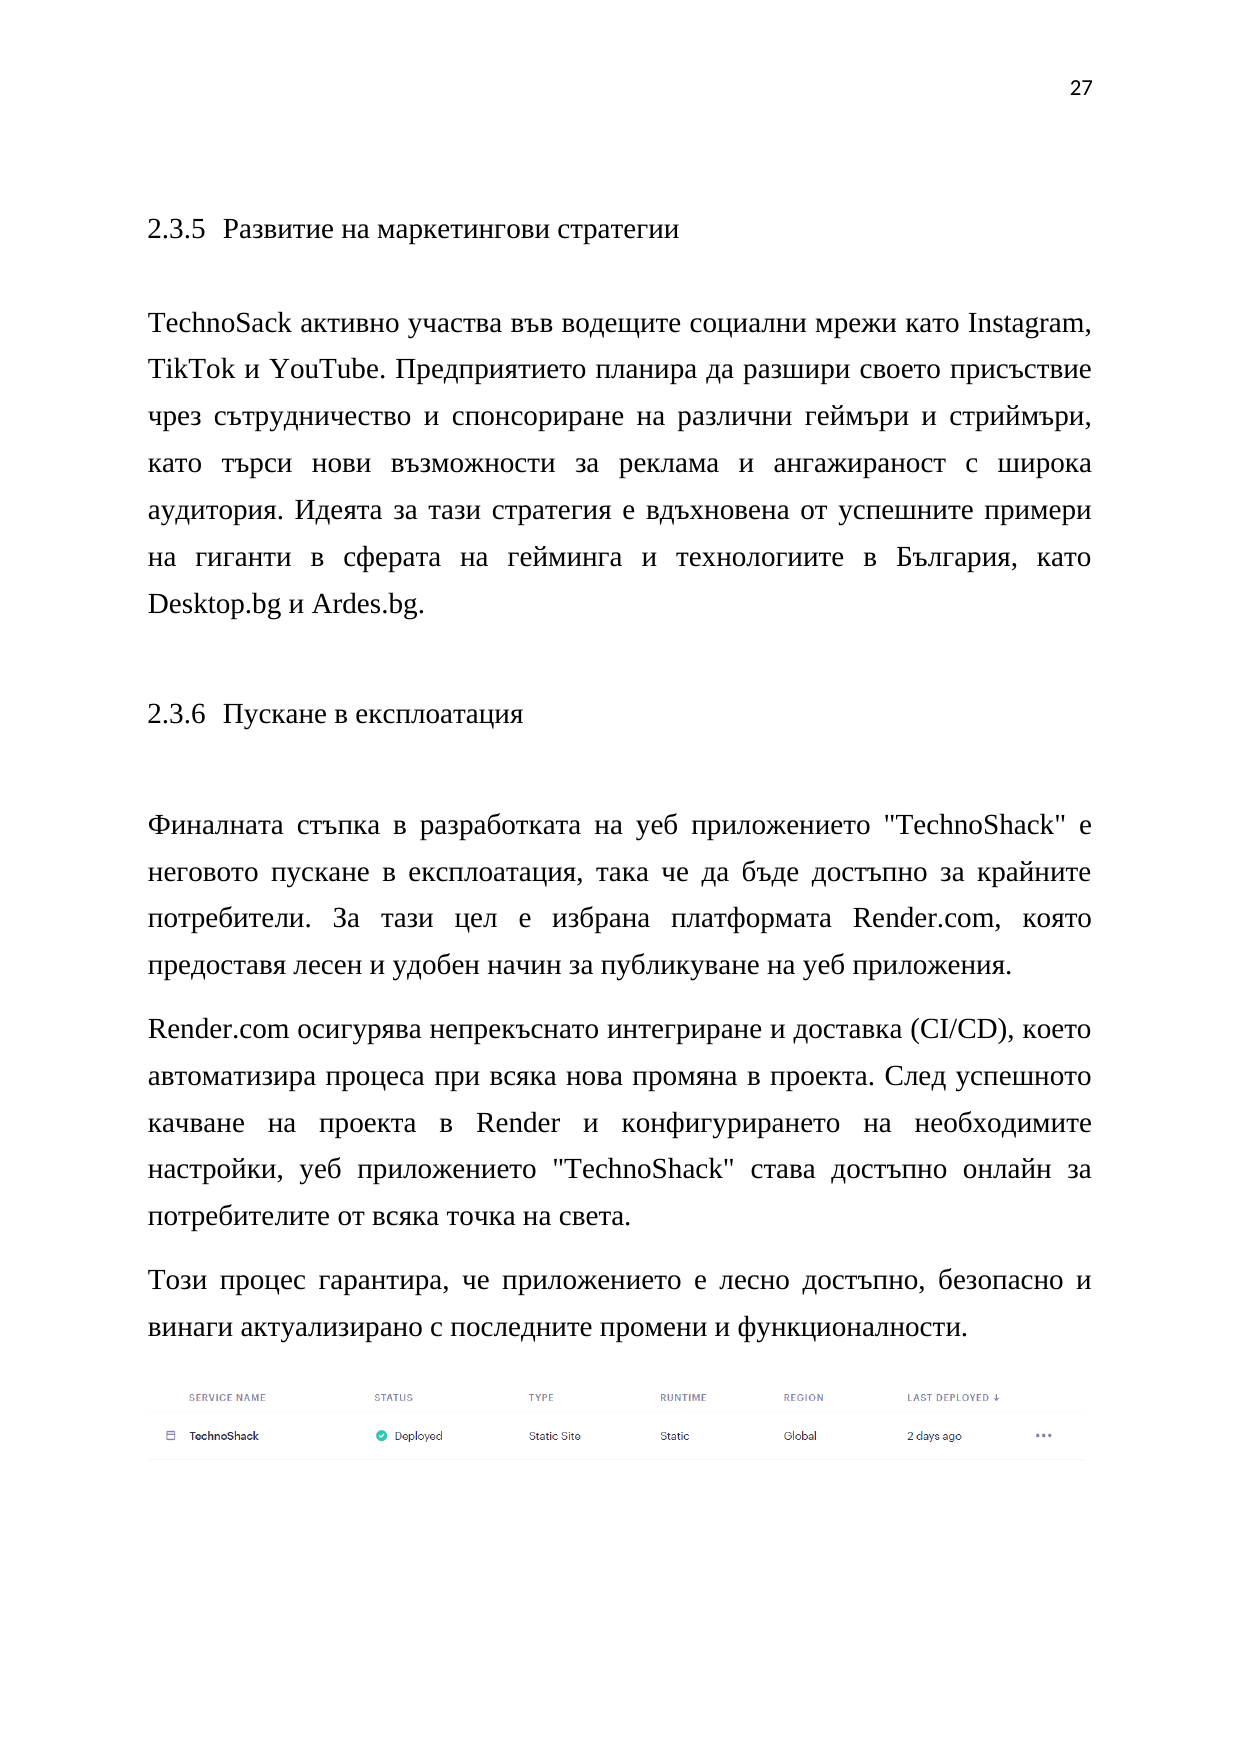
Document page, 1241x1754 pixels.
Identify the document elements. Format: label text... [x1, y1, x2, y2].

text Render.com осигурява непрекъснато интегриране и доставка (CI/CD), което автоматизира процеса при всяка нова промяна в проекта. След успешното качване на проекта в Render и конфигурирането на необходимите настройки, уеб приложението "TechnoShack" става достъпно онлайн за потребителите от всяка точка на света. [148, 1011, 1093, 1232]
subtitle 2.3.5 Развитие на маркетингови стратегии [147, 211, 1093, 244]
picture [147, 1372, 1093, 1469]
text Този процес гарантира, че приложението е лесно достъпно, безопасно и винаги актуализирано с последните промени и функционалности. [148, 1262, 1093, 1342]
subtitle 2.3.6 Пускане в експлоатация [147, 696, 1093, 730]
text Финалната стъпка в разработката на уеб приложението "TechnoShack" е неговото пускане в експлоатация, така че да бъде достъпно за крайните потребители. За тази цел е избрана платформата Render.com, която предоставя лесен и удобен начин за публикуване на уеб приложения. [148, 807, 1093, 981]
text TechnoSack активно участва във водещите социални мрежи като Instagram, TikTok и YouTube. Предприятието планира да разшири своето присъствие чрез сътрудничество и спонсориране на различни геймъри и стриймъри, като търси нови възможности за реклама и ангажираност с широка аудитория. Идеята за тази стратегия е вдъхновена от успешните примери на гиганти в сферата на гейминга и технологиите в България, като Desktop.bg и Ardes.bg. [148, 305, 1093, 619]
